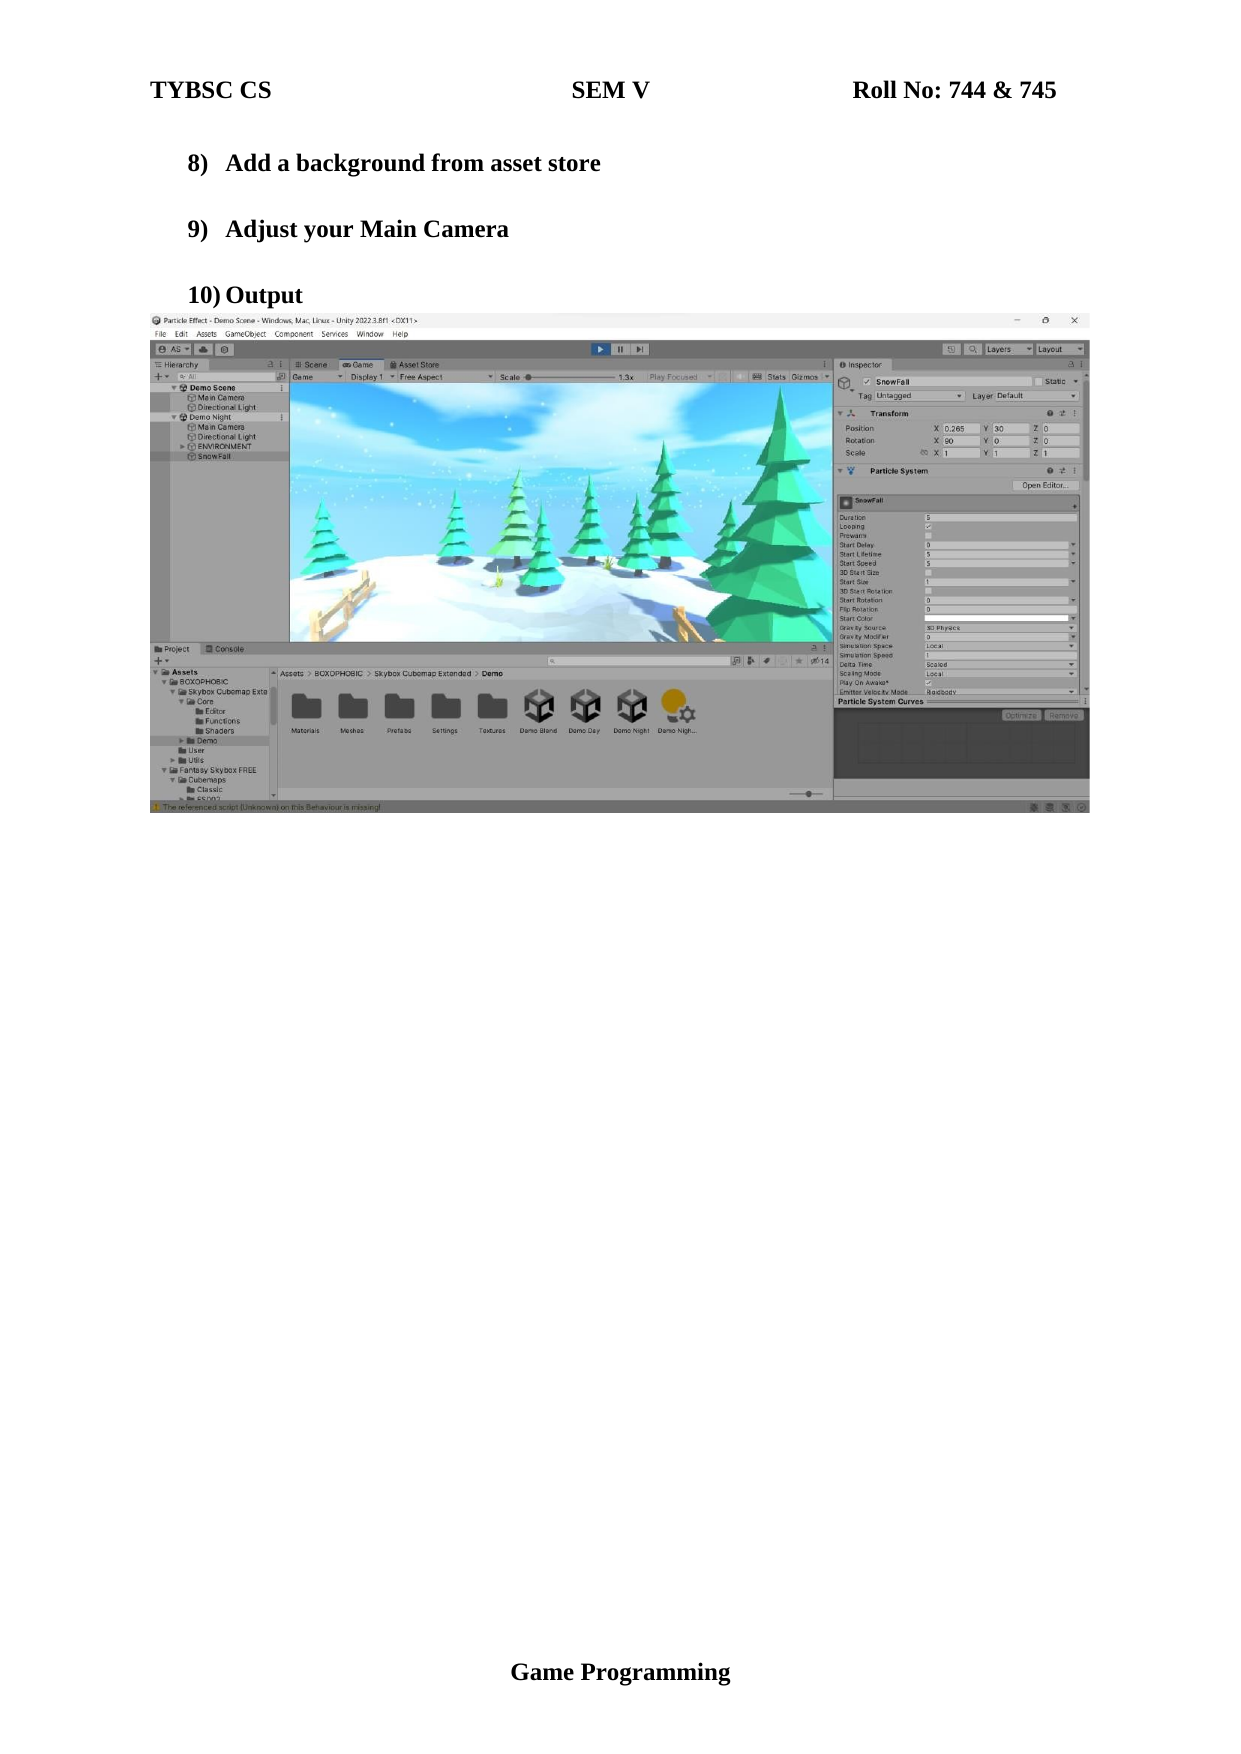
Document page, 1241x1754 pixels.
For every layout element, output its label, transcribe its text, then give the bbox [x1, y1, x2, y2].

picture [150, 313, 1090, 813]
list Output [187, 280, 1101, 309]
list Adjust your Main Camera [187, 214, 1101, 243]
list Add a background from asset store [187, 148, 1101, 177]
